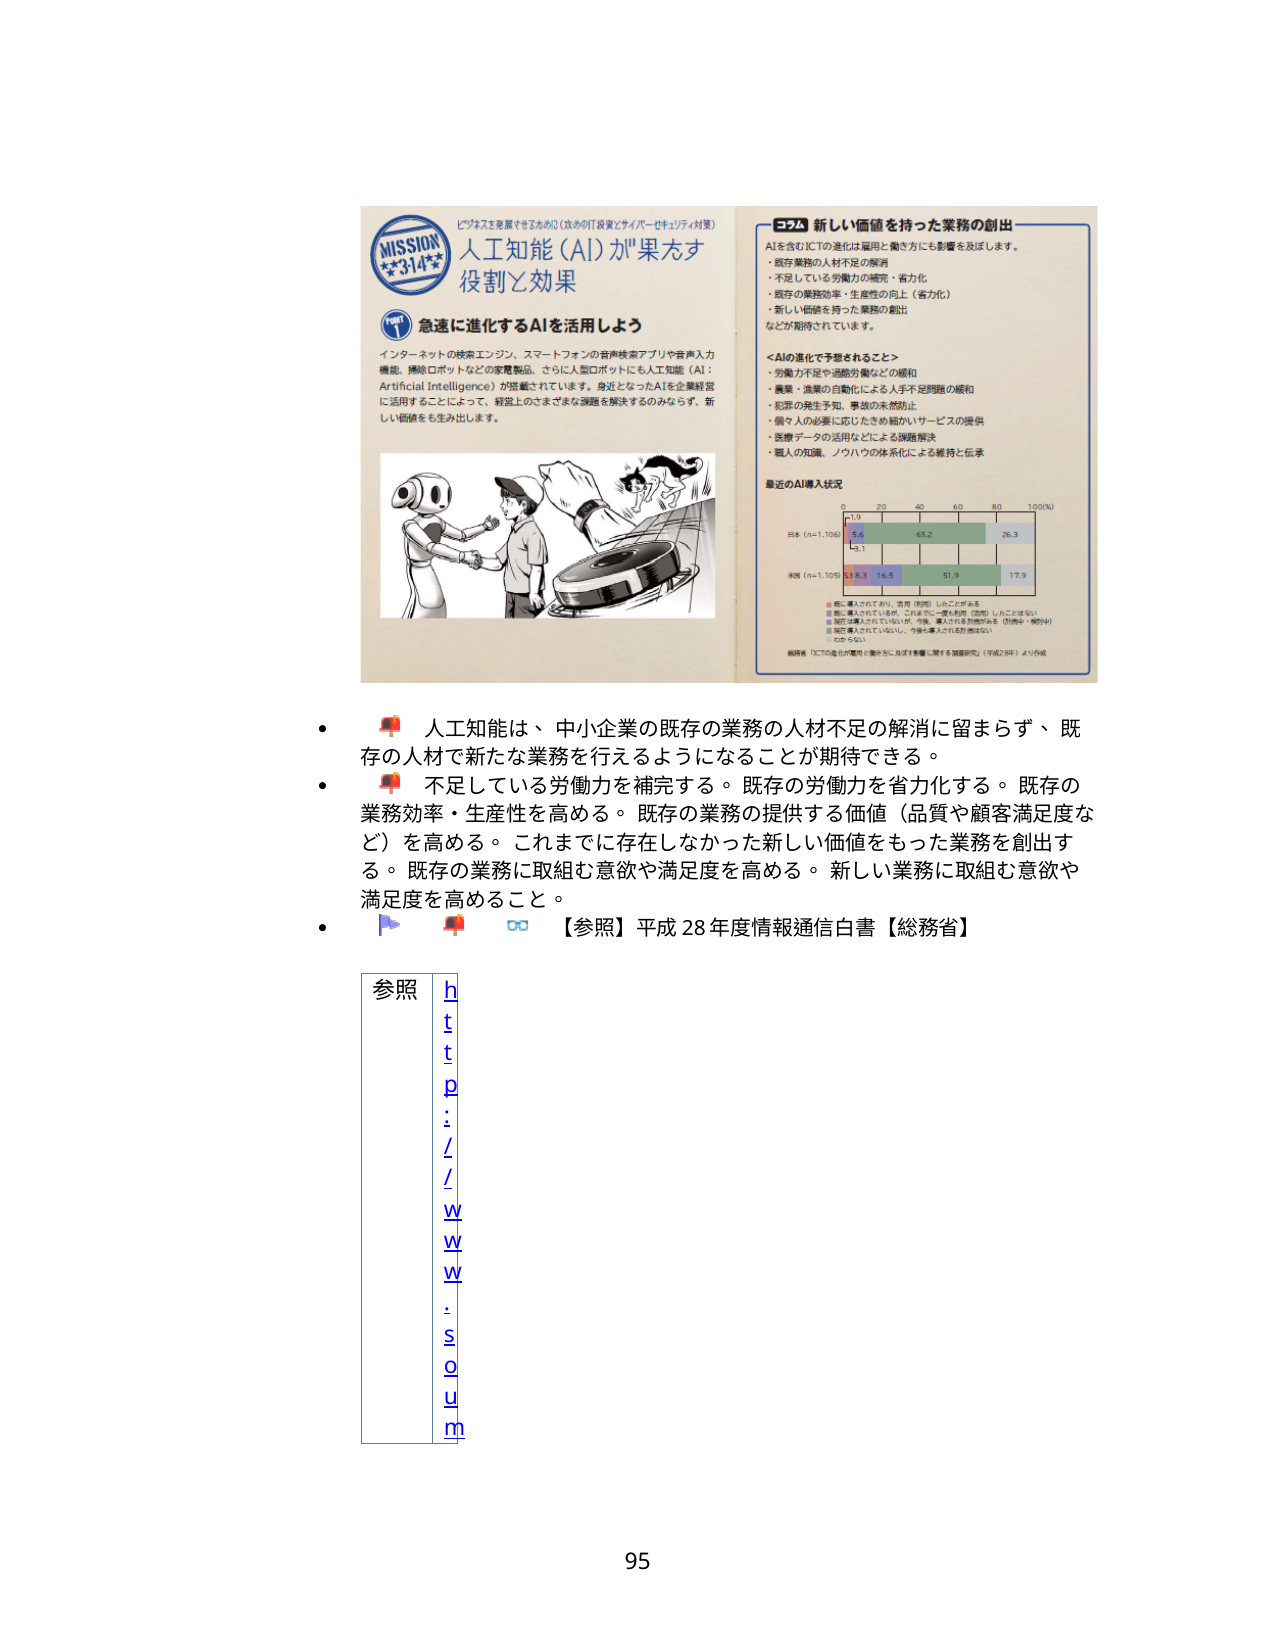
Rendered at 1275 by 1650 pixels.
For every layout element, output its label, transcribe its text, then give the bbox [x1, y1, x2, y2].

list 人工知能は、 中小企業の既存の業務の人材不足の解消に留まらず、 既存の人材で新たな業務を行えるようになることが期待できる。 [319, 714, 1098, 771]
picture [379, 715, 401, 737]
table_header 参照 [362, 974, 432, 1443]
picture [379, 914, 401, 936]
picture [360, 206, 1098, 683]
picture [443, 914, 465, 936]
list 不足している労働力を補完する。 既存の労働力を省力化する。 既存の業務効率・生産性を高める。 既存の業務の提供する価値（品質や顧客満足度など）を高める。 これまでに存在しなかった新しい価値をもった業務を創出する。 既存の業務に取組む意欲や満足度を高める。 新しい業務に取組む意欲や満足度を高めること。 [319, 771, 1098, 913]
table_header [433, 974, 457, 1443]
picture [507, 914, 529, 936]
list 【参照】平成28年度情報通信白書【総務省】 [319, 913, 1098, 942]
picture [379, 772, 401, 794]
